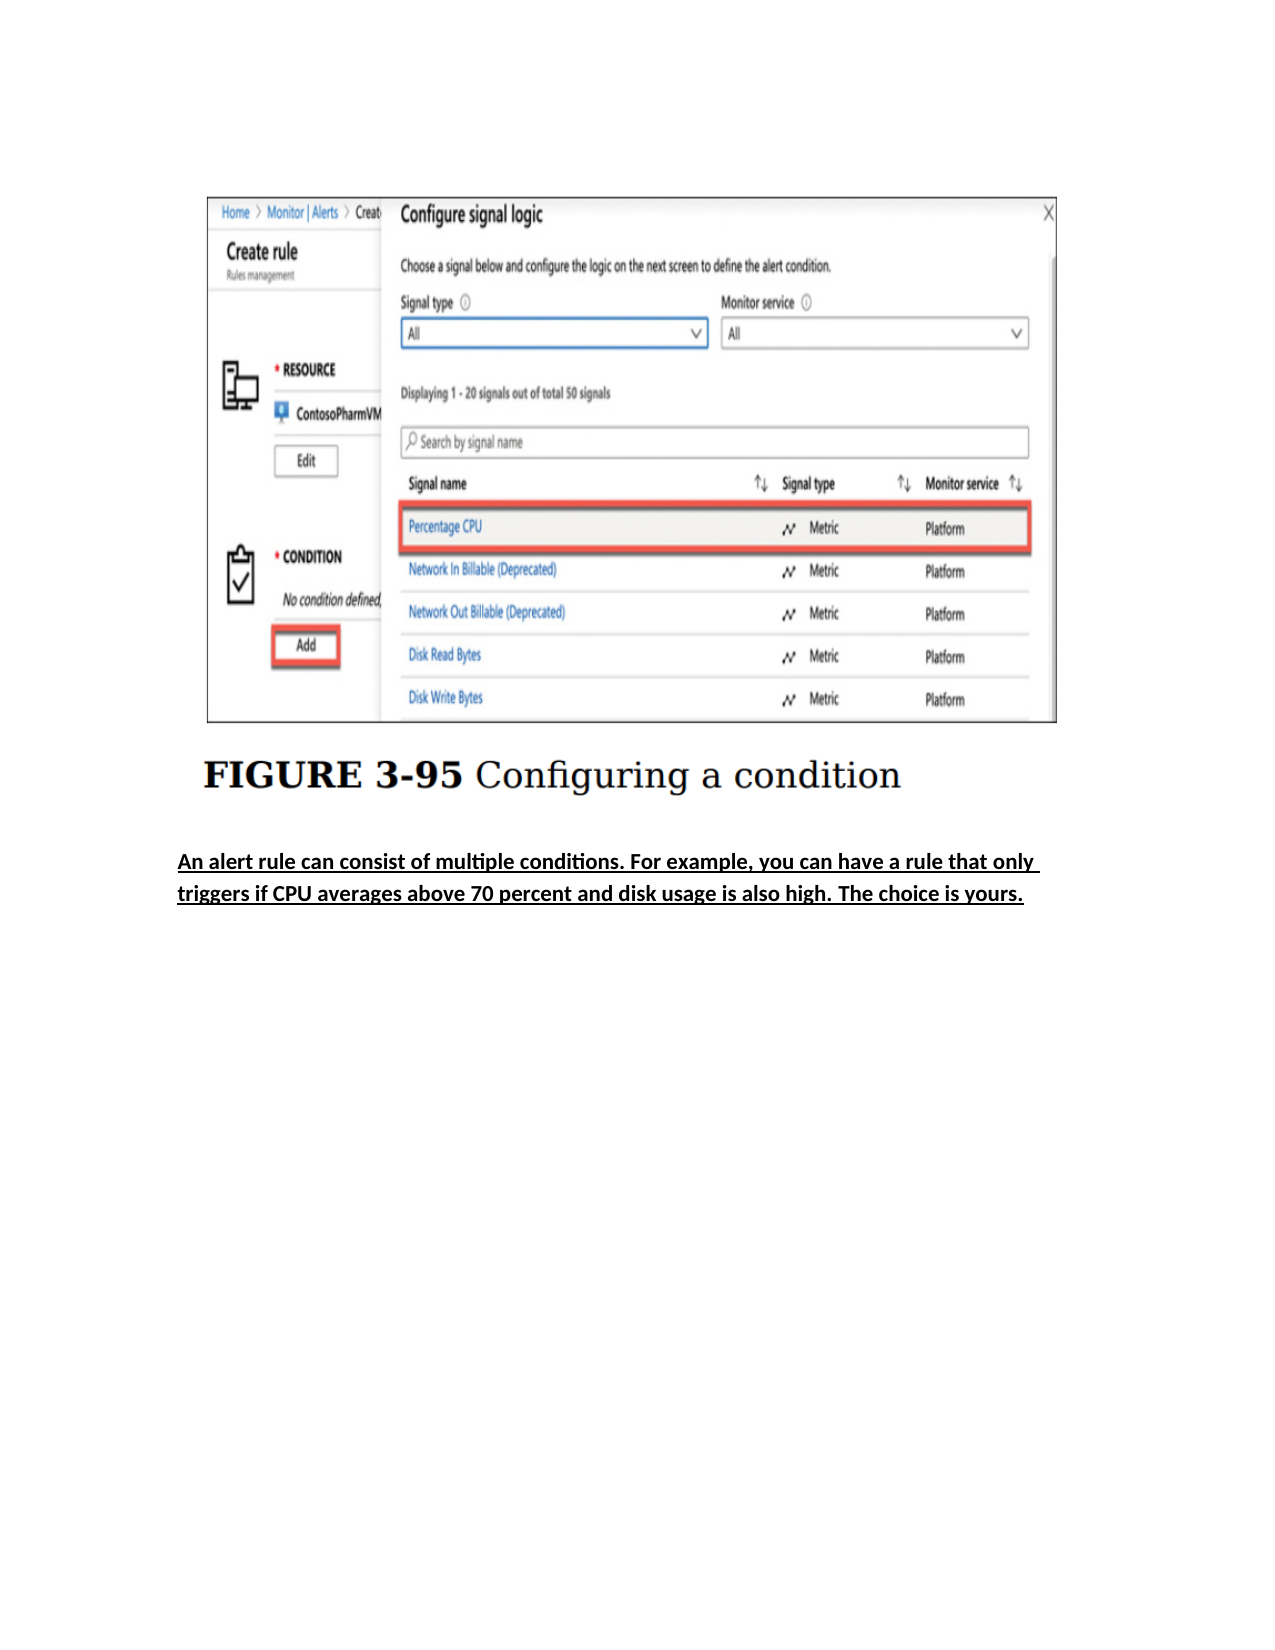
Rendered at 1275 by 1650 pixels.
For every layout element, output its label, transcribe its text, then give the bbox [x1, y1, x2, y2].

picture [177, 179, 1098, 822]
text An alert rule can consist of multiple conditions. For example, you can have a rule that only triggers if CPU averages above 70 percent and disk usage is also high. The choice is yours. [177, 847, 1098, 907]
